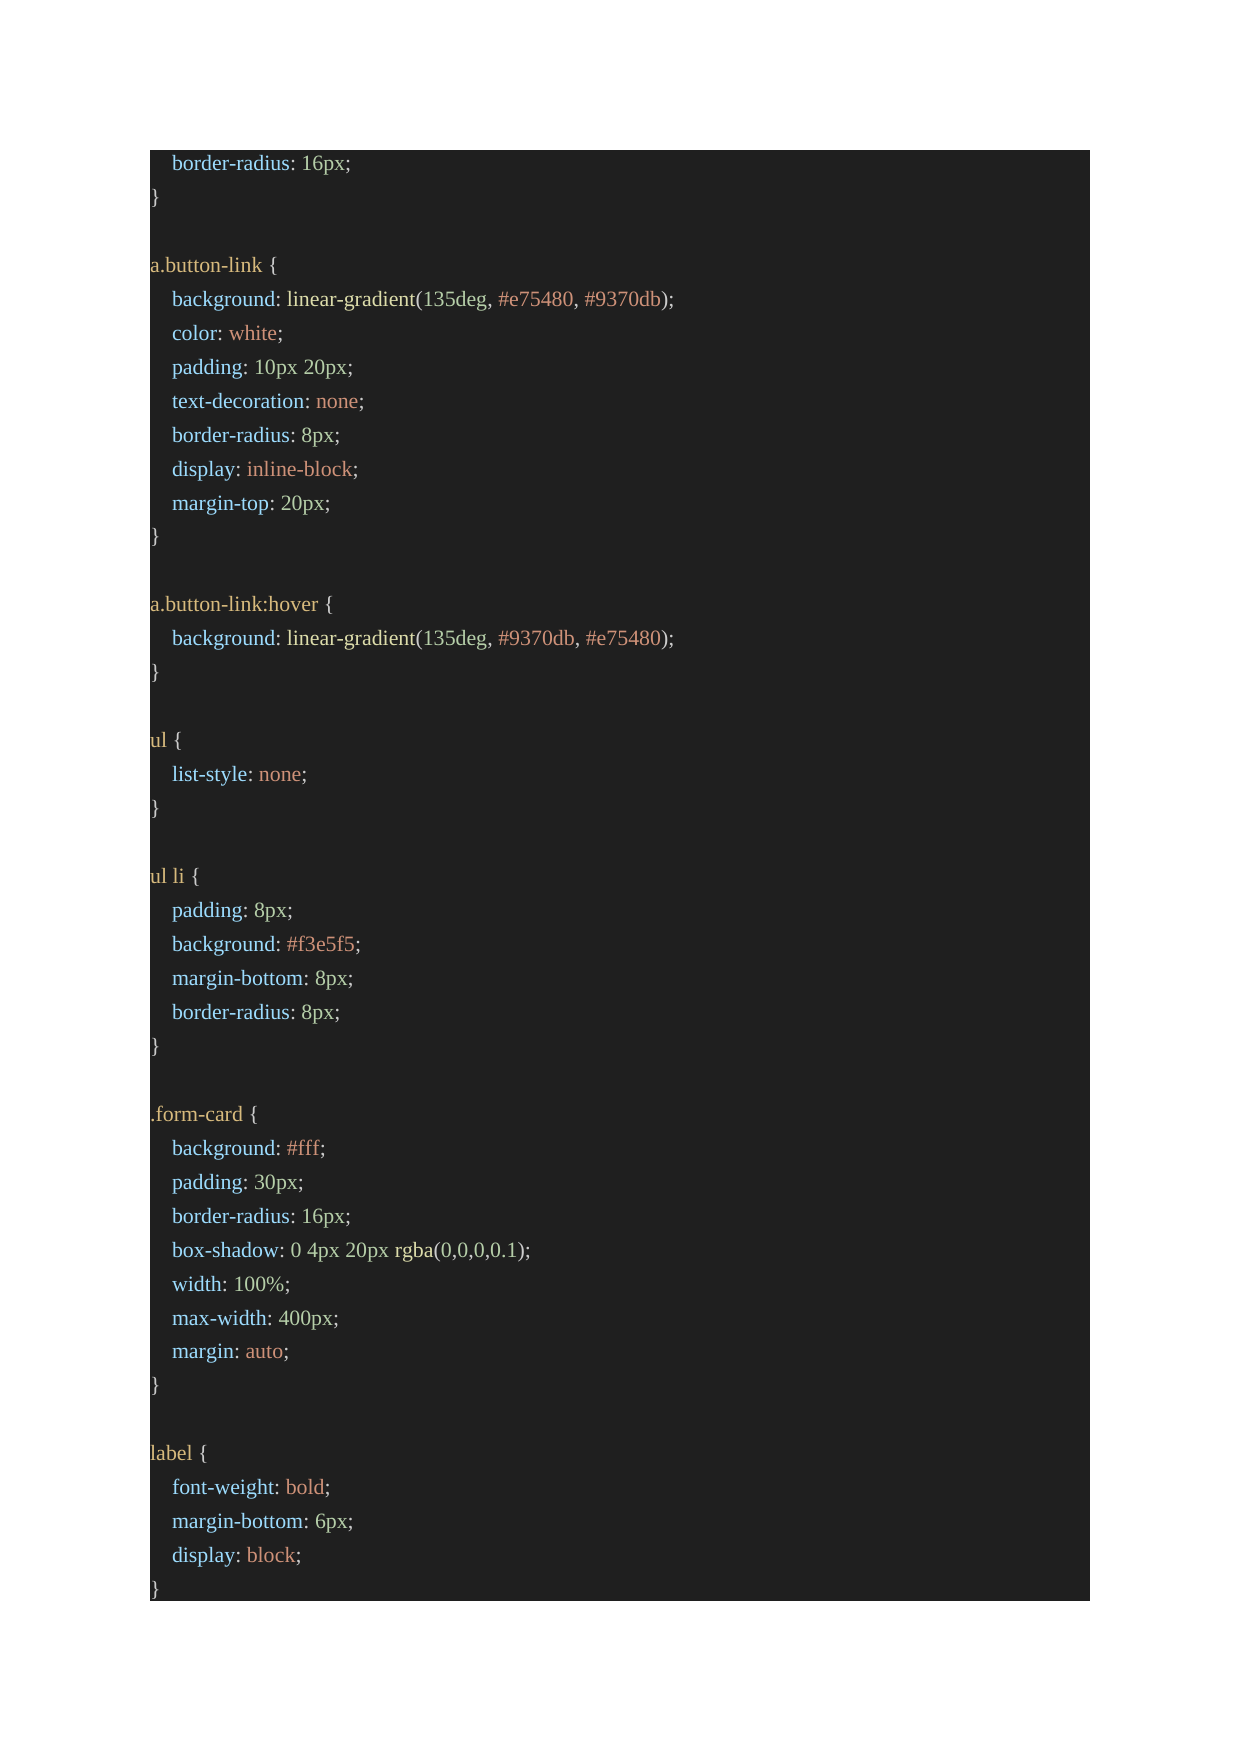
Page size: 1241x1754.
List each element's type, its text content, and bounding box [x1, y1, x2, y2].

text background: #f3e5f5; [150, 931, 1090, 956]
text .form-card { [150, 1101, 1090, 1126]
text padding: 10px 20px; [150, 354, 1090, 379]
text margin-bottom: 8px; [150, 965, 1090, 990]
text margin: auto; [150, 1338, 1090, 1364]
text } [150, 659, 1090, 684]
text padding: 8px; [150, 897, 1090, 922]
text } [150, 1372, 1090, 1398]
text } [150, 1576, 1090, 1601]
text } [150, 184, 1090, 209]
text color: white; [150, 320, 1090, 345]
text max-width: 400px; [150, 1304, 1090, 1330]
text background: #fff; [150, 1135, 1090, 1160]
text background: linear-gradient(135deg, #9370db, #e75480); [150, 625, 1090, 651]
text a.button-link { [150, 252, 1090, 277]
text margin-bottom: 6px; [150, 1508, 1090, 1533]
text margin-top: 20px; [150, 489, 1090, 515]
text border-radius: 16px; [150, 1203, 1090, 1228]
text ul { [150, 727, 1090, 752]
text display: block; [150, 1542, 1090, 1567]
text list-style: none; [150, 761, 1090, 786]
text display: inline-block; [150, 456, 1090, 481]
text border-radius: 16px; [150, 150, 1090, 175]
text label { [150, 1440, 1090, 1466]
text } [150, 523, 1090, 549]
text background: linear-gradient(135deg, #e75480, #9370db); [150, 286, 1090, 311]
text padding: 30px; [150, 1169, 1090, 1194]
text ul li { [150, 863, 1090, 888]
text border-radius: 8px; [150, 999, 1090, 1024]
text text-decoration: none; [150, 388, 1090, 413]
text border-radius: 8px; [150, 422, 1090, 447]
text } [150, 795, 1090, 820]
text font-weight: bold; [150, 1474, 1090, 1499]
text box-shadow: 0 4px 20px rgba(0,0,0,0.1); [150, 1237, 1090, 1262]
text width: 100%; [150, 1271, 1090, 1296]
text a.button-link:hover { [150, 591, 1090, 617]
text } [150, 1033, 1090, 1058]
